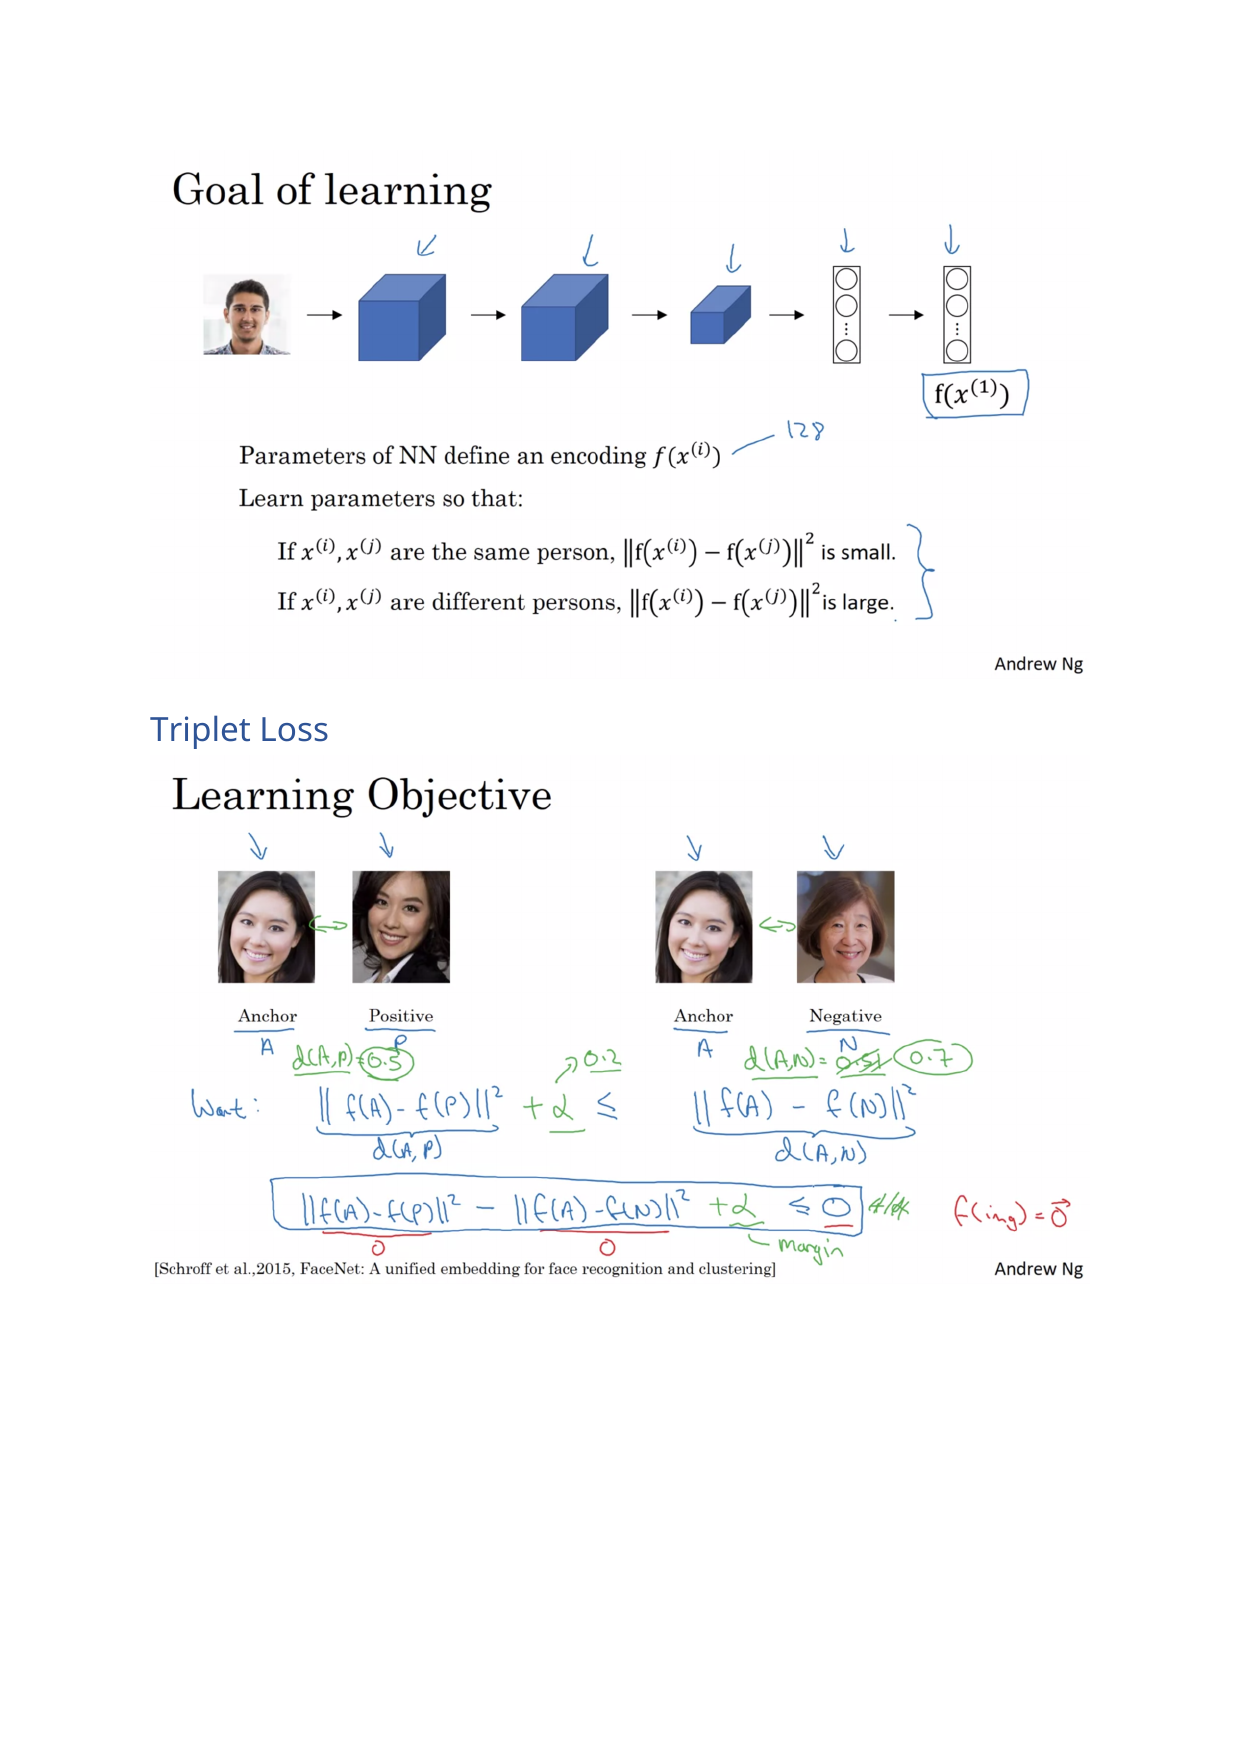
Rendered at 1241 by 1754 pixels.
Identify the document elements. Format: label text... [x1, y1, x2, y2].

picture [150, 755, 1091, 1284]
picture [150, 150, 1091, 679]
subtitle Triplet Loss [150, 706, 1090, 751]
